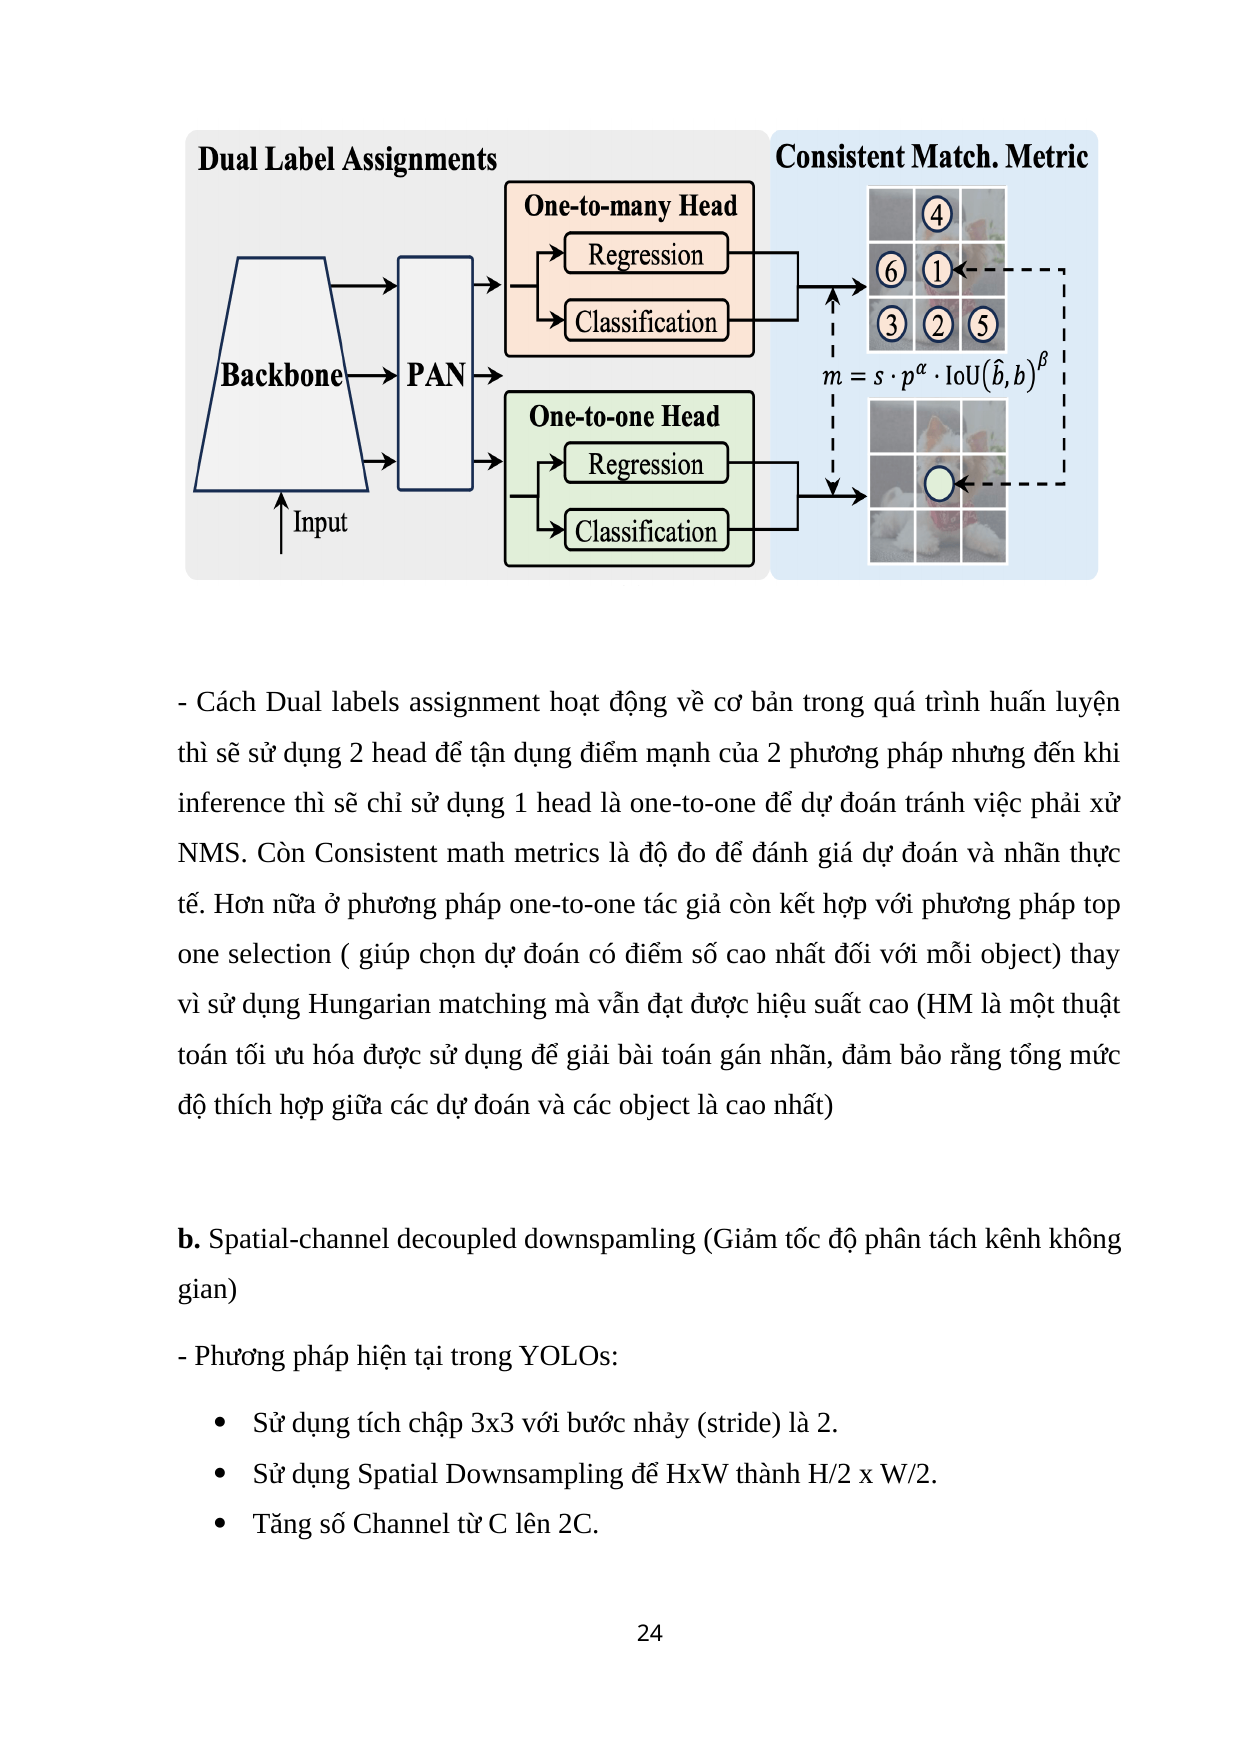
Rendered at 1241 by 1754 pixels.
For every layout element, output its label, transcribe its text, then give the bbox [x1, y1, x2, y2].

list Tăng số Channel từ C lên 2C. [215, 1506, 1122, 1540]
list Sử dụng tích chập 3x3 với bước nhảy (stride) là 2. [215, 1405, 1122, 1439]
list Sử dụng Spatial Downsampling để HxW thành H/2 x W/2. [215, 1456, 1122, 1489]
text b. Spatial-channel decoupled downspamling (Giảm tốc độ phân tách kênh không gian) [177, 1221, 1122, 1305]
text - Cách Dual labels assignment hoạt động về cơ bản trong quá trình huấn luyện thì sẽ sử dụng 2 head để tận dụng điểm mạnh của 2 phương pháp nhưng đến khi inference thì sẽ chỉ sử dụng 1 head là one-to-one để dự đoán tránh việc phải xử NMS. Còn Consistent math metrics là độ đo để đánh giá dự đoán và nhãn thực tế. Hơn nữa ở phương pháp one-to-one tác giả còn kết hợp với phương pháp top one selection ( giúp chọn dự đoán có điểm số cao nhất đối với mỗi object) thay vì sử dụng Hungarian matching mà vẫn đạt được hiệu suất cao (HM là một thuật toán tối ưu hóa được sử dụng để giải bài toán gán nhãn, đảm bảo rằng tổng mức độ thích hợp giữa các dự đoán và các object là cao nhất) [177, 684, 1122, 1121]
picture [177, 118, 1106, 586]
text - Phương pháp hiện tại trong YOLOs: [177, 1338, 1122, 1372]
